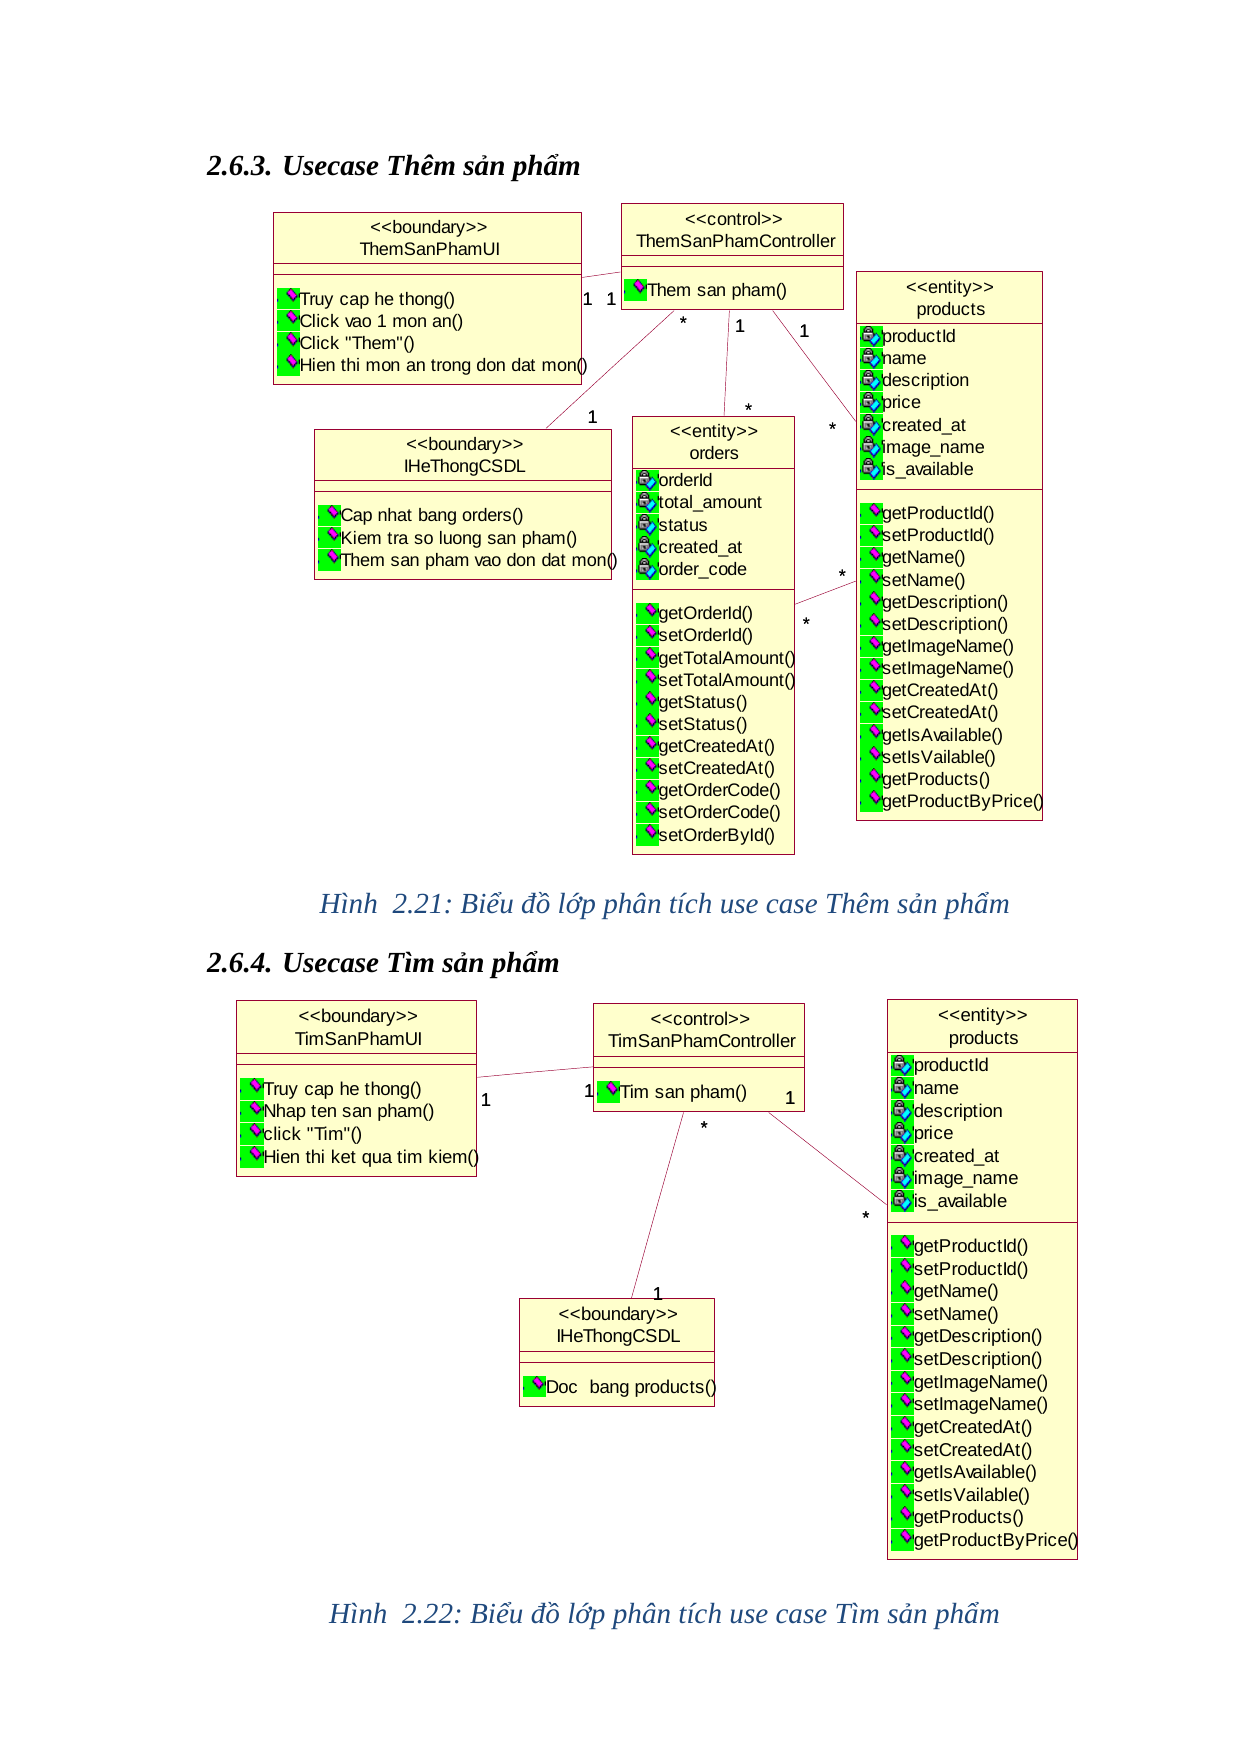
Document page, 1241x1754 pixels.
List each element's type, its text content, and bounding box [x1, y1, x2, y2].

subtitle Usecase Tìm sản phẩm [207, 945, 1122, 978]
subtitle Usecase Thêm sản phẩm [207, 148, 1122, 181]
